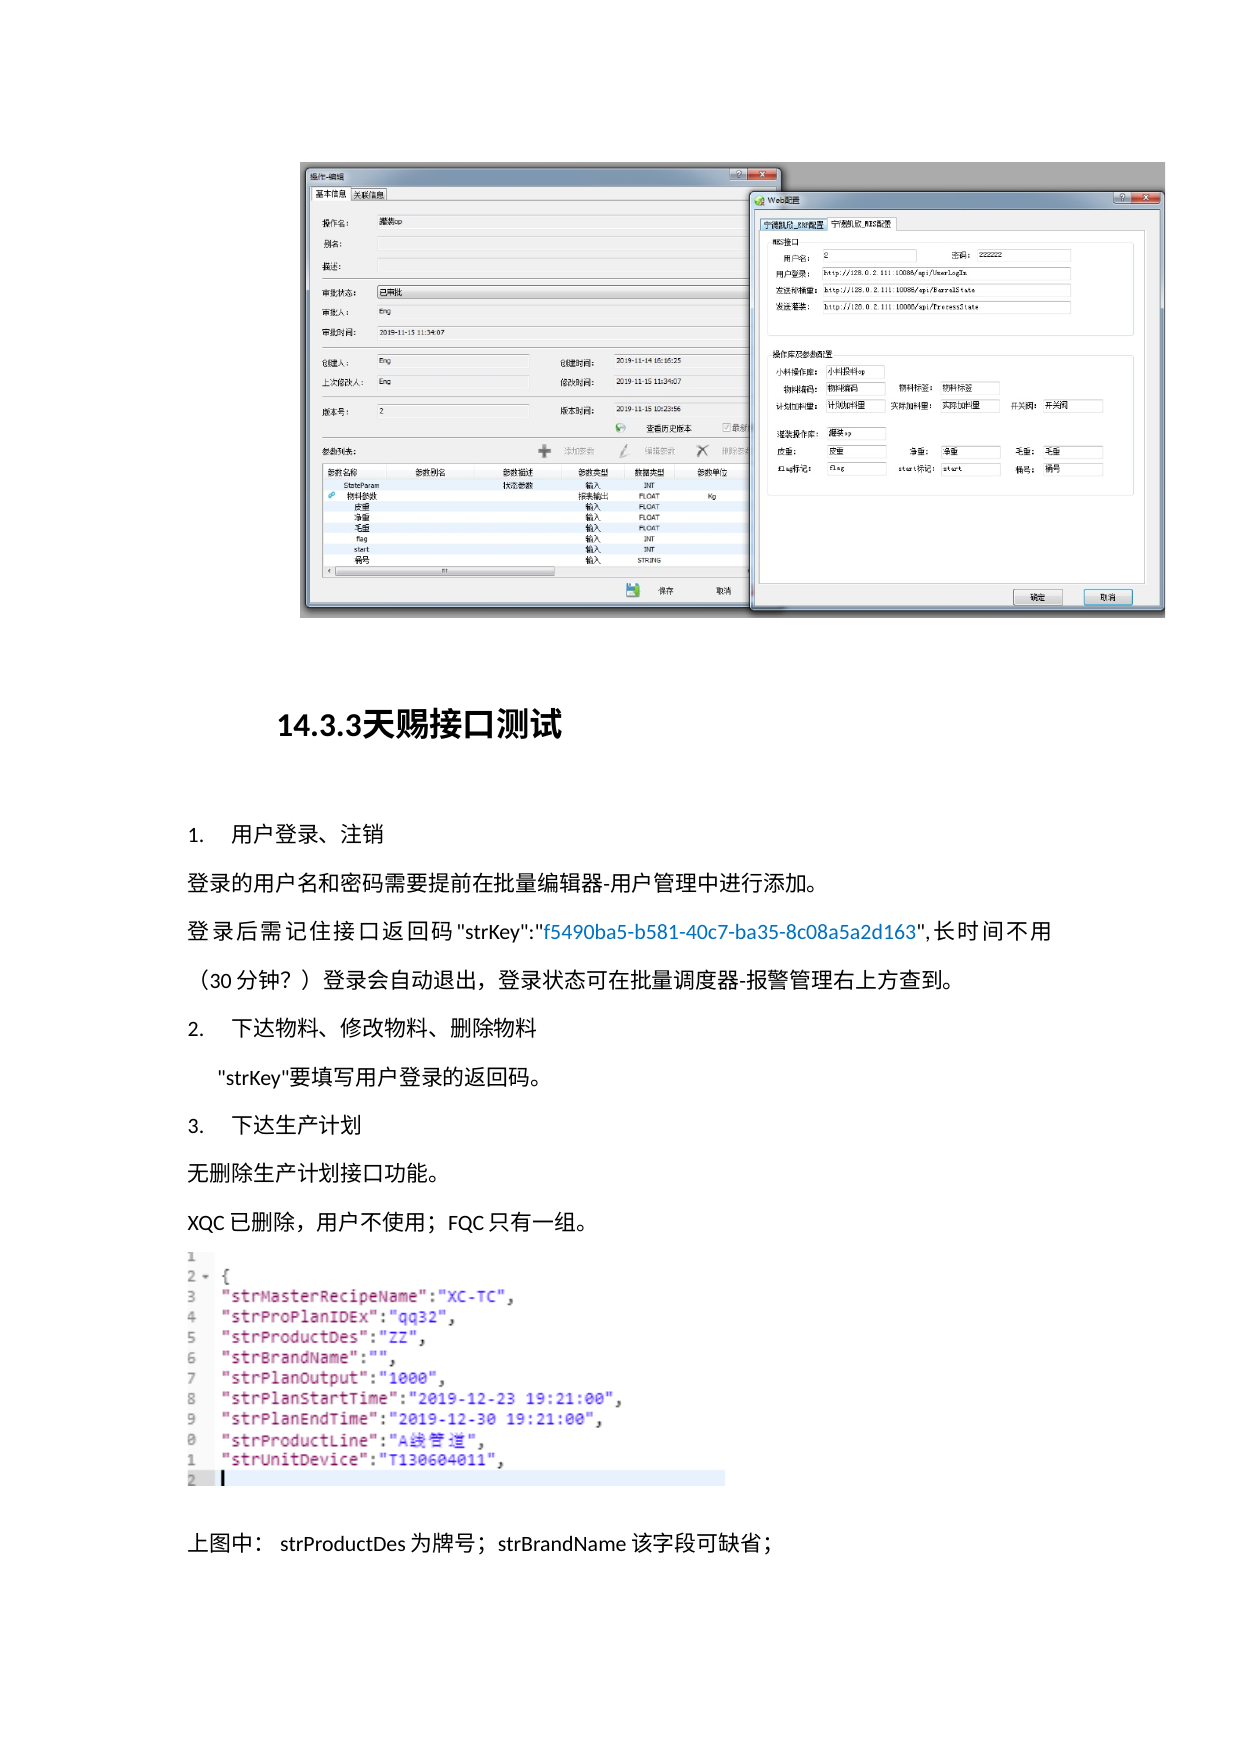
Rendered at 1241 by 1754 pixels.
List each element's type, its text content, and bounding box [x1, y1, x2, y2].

text 登录的用户名和密码需要提前在批量编辑器-用户管理中进行添加。 [187, 865, 1053, 898]
list 用户登录、注销 [187, 817, 1053, 849]
text XQC已删除，用户不使用；FQC只有一组。 [187, 1204, 1053, 1237]
text "strKey"要填写用户登录的返回码。 [187, 1059, 1053, 1092]
list 下达生产计划 [187, 1107, 1053, 1140]
text 登录后需记住接口返回码"strKey":"f5490ba5-b581-40c7-ba35-8c08a5a2d163",长时间不用（30分钟？）登录会自动退出，登录状态可在批量调度器-报警管理右上方查到。 [187, 914, 1053, 995]
text 无删除生产计划接口功能。 [187, 1156, 1053, 1188]
picture [187, 1252, 725, 1486]
picture [300, 162, 1166, 618]
list 下达物料、修改物料、删除物料 [187, 1011, 1053, 1043]
subtitle 天赐接口测试 [276, 690, 1053, 755]
text 上图中： strProductDes为牌号；strBrandName该字段可缺省； [187, 1526, 1053, 1558]
